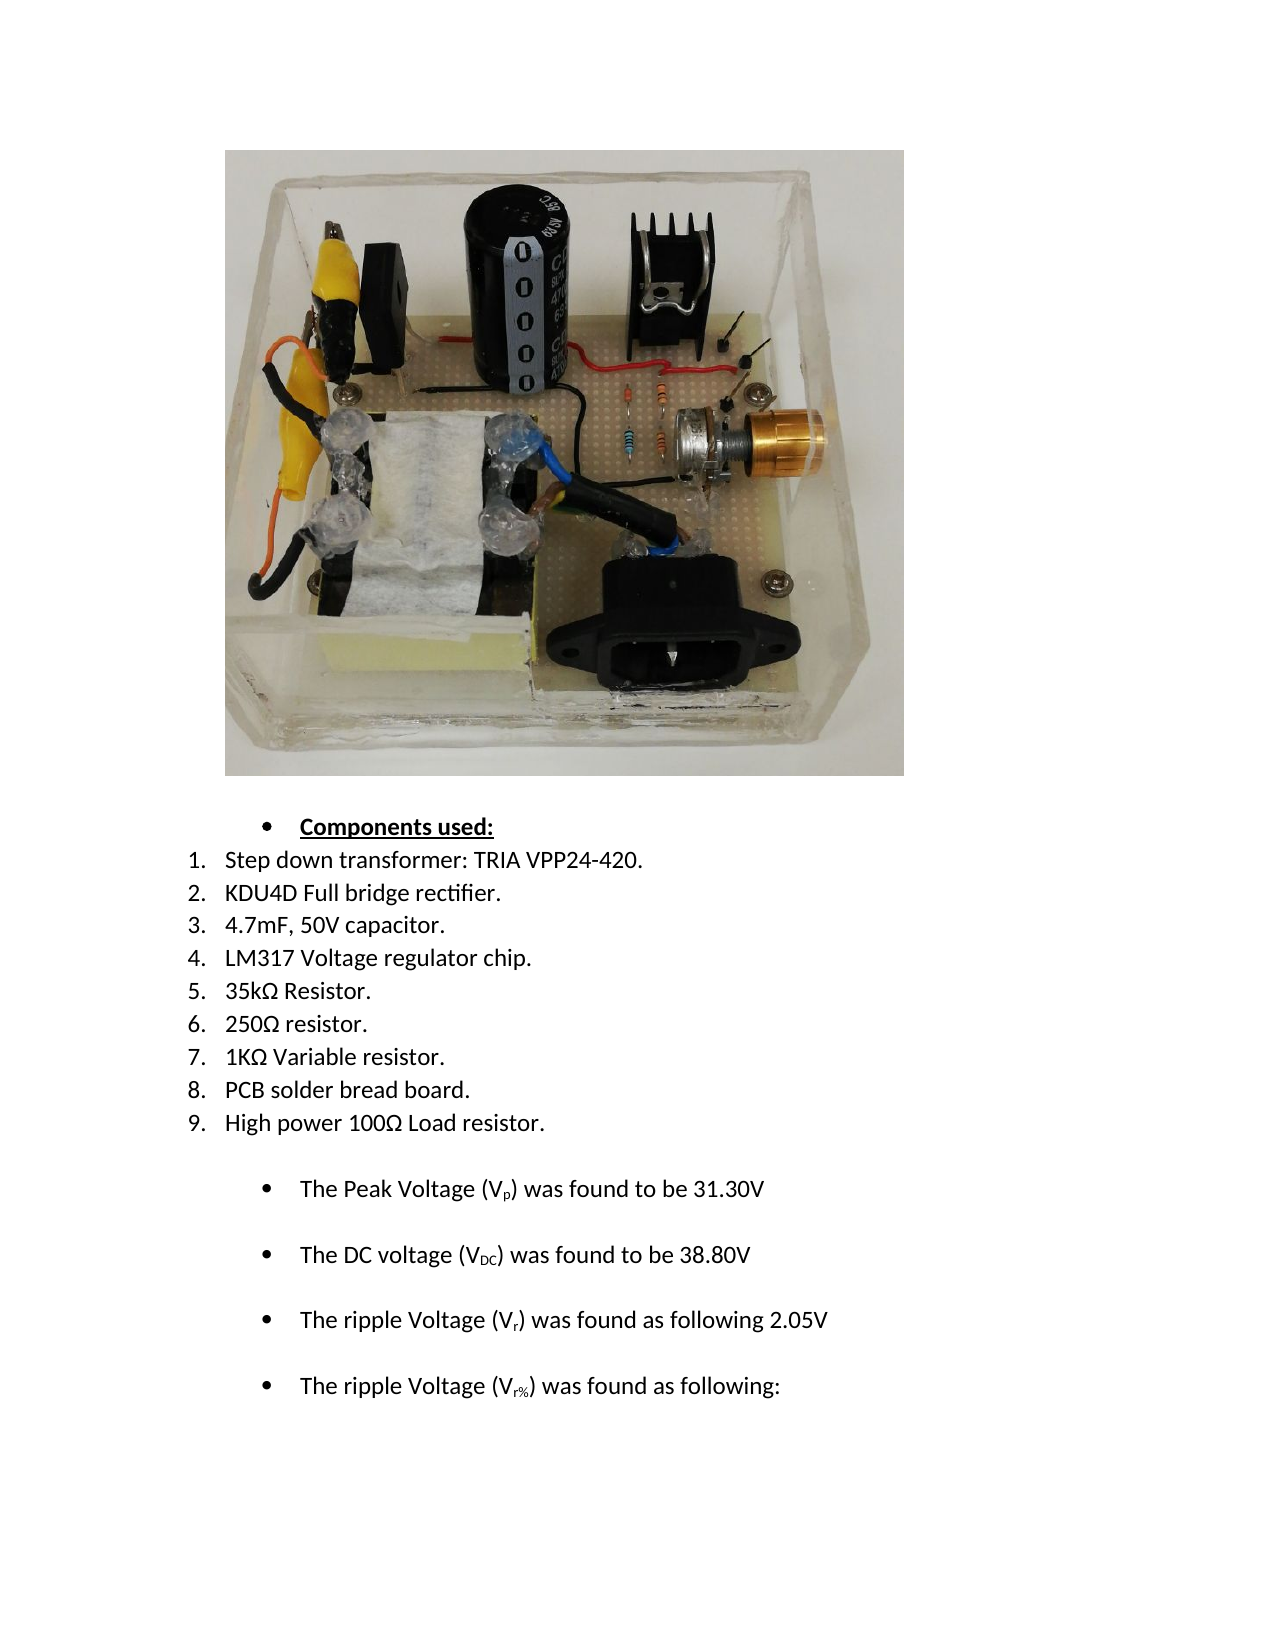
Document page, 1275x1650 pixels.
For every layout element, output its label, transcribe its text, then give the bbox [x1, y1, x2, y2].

list The ripple Voltage (Vr) was found as following 2.05V [262, 1305, 1125, 1335]
list Components used: [262, 811, 1125, 841]
list 1KΩ Variable resistor. [187, 1041, 1125, 1072]
list 35kΩ Resistor. [187, 976, 1125, 1006]
picture [225, 150, 904, 776]
list 250Ω resistor. [187, 1008, 1125, 1039]
list PCB solder bread board. [187, 1074, 1125, 1105]
list The ripple Voltage (Vr%) was found as following: [262, 1371, 1125, 1401]
list 4.7mF, 50V capacitor. [187, 910, 1125, 940]
list High power 100Ω Load resistor. [187, 1107, 1125, 1138]
list LM317 Voltage regulator chip. [187, 943, 1125, 973]
list KDU4D Full bridge rectifier. [187, 877, 1125, 907]
list Step down transformer: TRIA VPP24-420. [187, 844, 1125, 874]
list The Peak Voltage (Vp) was found to be 31.30V [262, 1173, 1125, 1203]
list The DC voltage (VDC) was found to be 38.80V [262, 1239, 1125, 1269]
